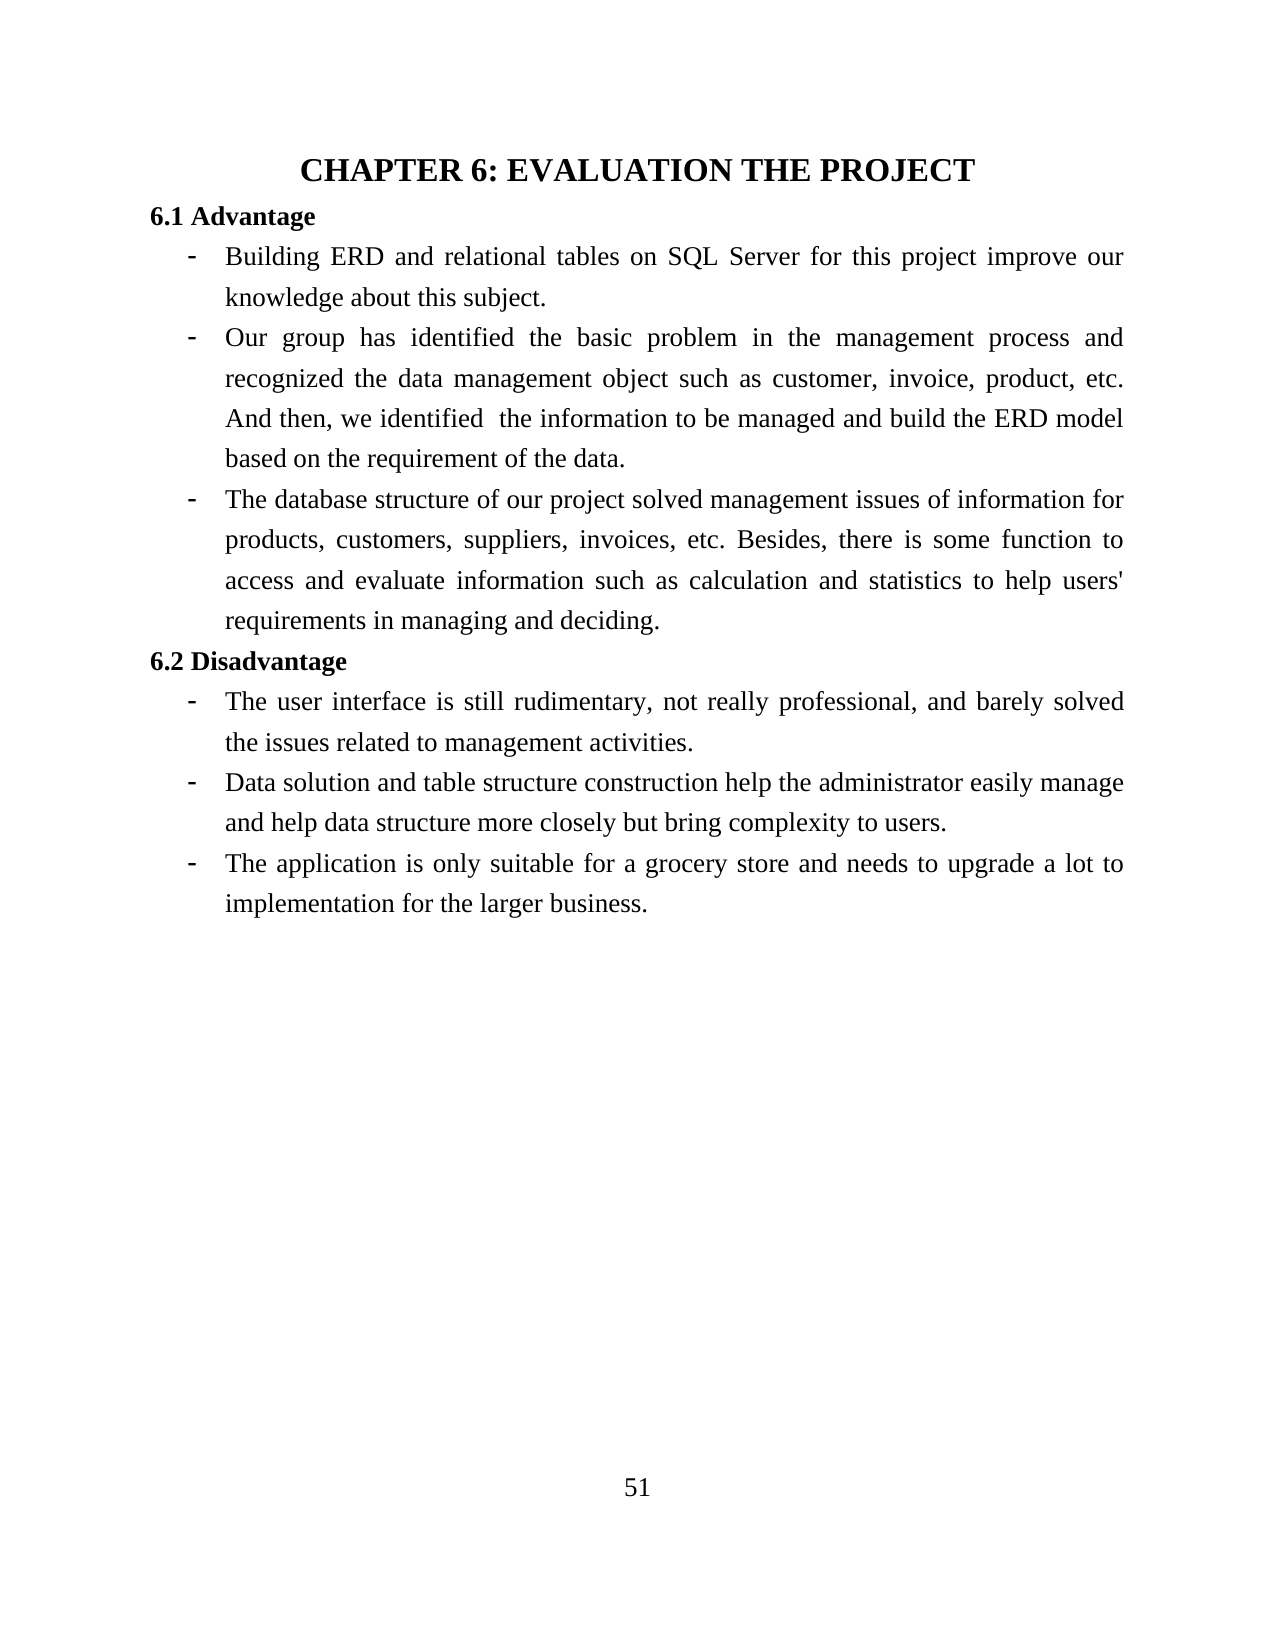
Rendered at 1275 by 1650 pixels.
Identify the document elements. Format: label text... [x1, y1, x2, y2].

list The application is only suitable for a grocery store and needs to upgrade a lot to implementation for the larger business. [187, 847, 1125, 919]
list Data solution and table structure construction help the administrator easily manage and help data structure more closely but bring complexity to users. [187, 766, 1125, 838]
subtitle CHAPTER 6: EVALUATION THE PROJECT [150, 150, 1125, 188]
list The user interface is still rudimentary, not really professional, and barely solved the issues related to management activities. [187, 685, 1125, 757]
subtitle 6.1 Advantage [150, 200, 1125, 231]
list Building ERD and relational tables on SQL Server for this project improve our knowledge about this subject. [187, 240, 1125, 312]
list Our group has identified the basic problem in the management process and recognized the data management object such as customer, invoice, product, etc. And then, we identified the information to be managed and build the ERD model based on the requirement of the data. [187, 321, 1125, 474]
list The database structure of our project solved management issues of information for products, customers, suppliers, invoices, etc. Besides, there is some function to access and evaluate information such as calculation and statistics to help users' requirements in managing and deciding. [187, 483, 1125, 635]
subtitle 6.2 Disadvantage [150, 645, 1125, 676]
